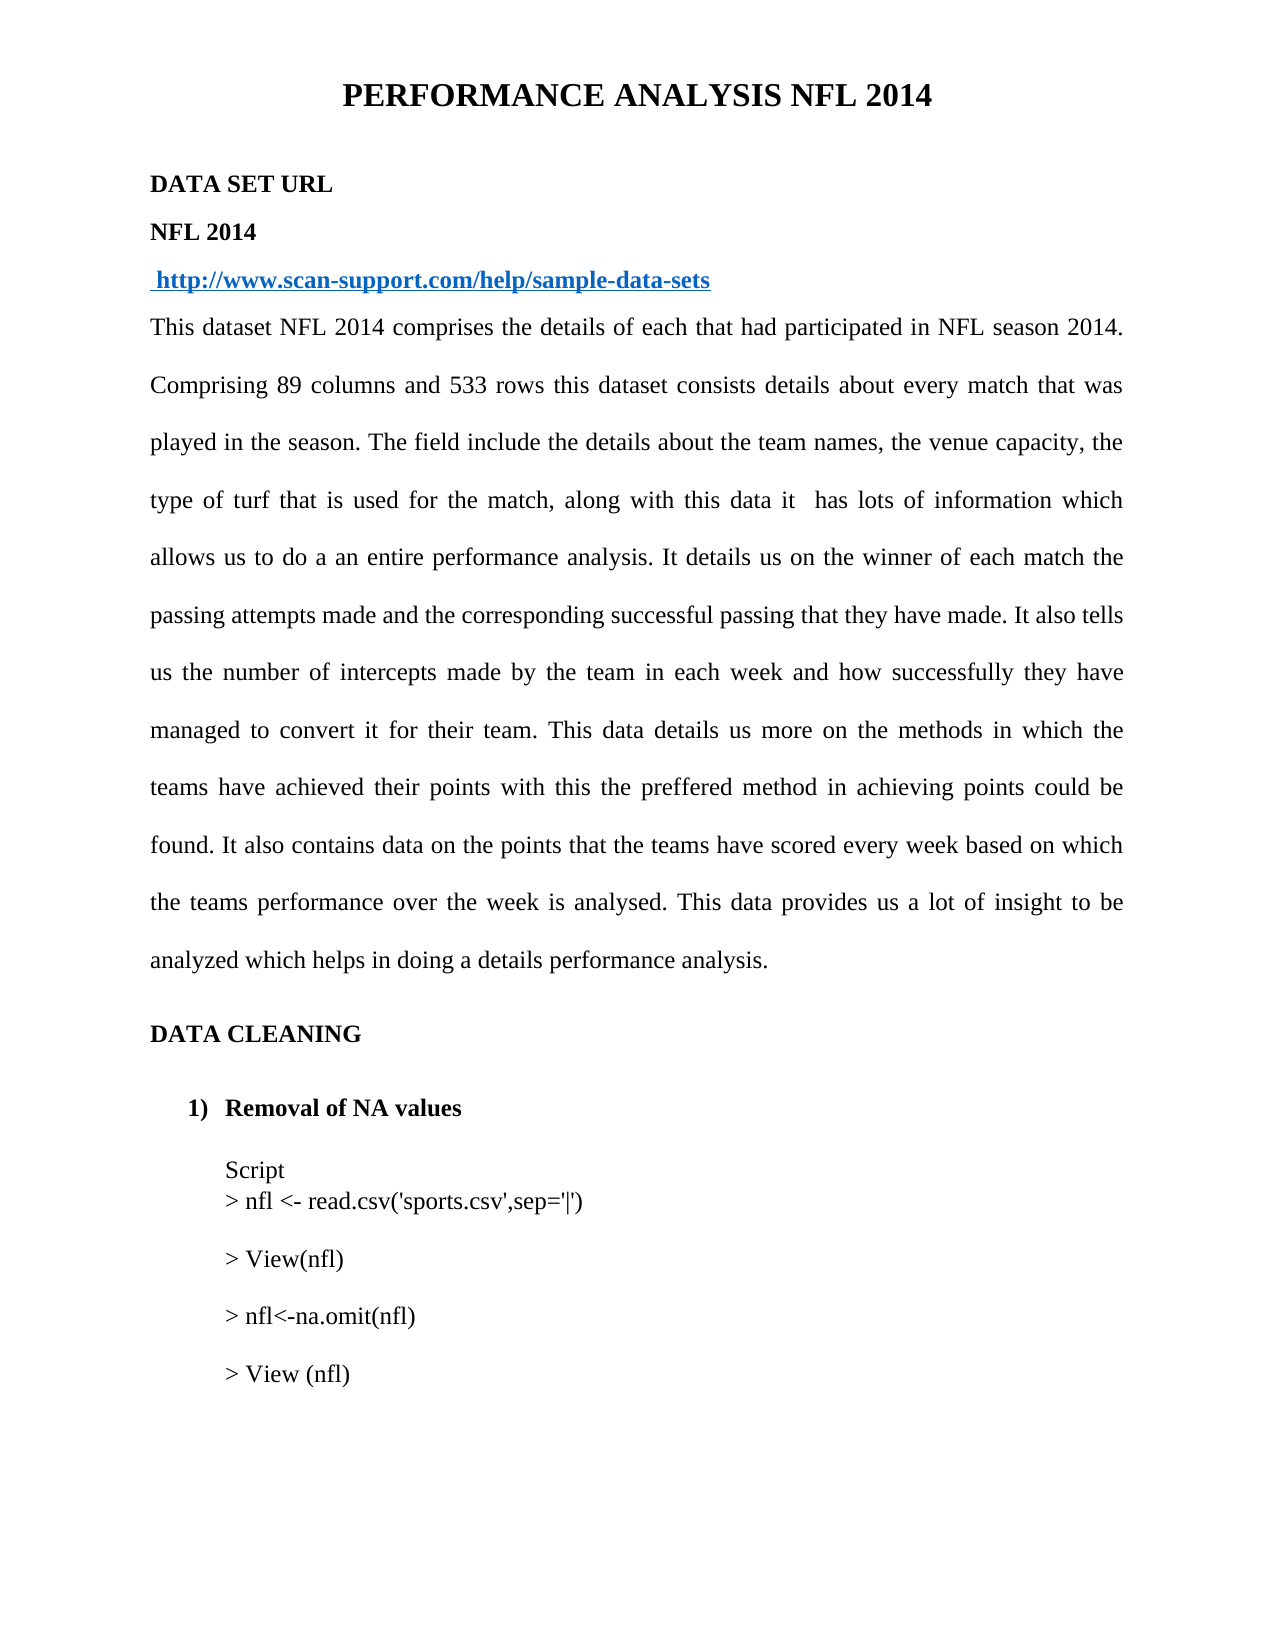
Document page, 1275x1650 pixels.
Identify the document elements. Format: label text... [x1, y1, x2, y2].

text NFL 2014 [150, 217, 1125, 246]
text http://www.scan-support.com/help/sample-data-sets [150, 265, 1125, 293]
text DATA CLEANING [150, 1019, 1125, 1048]
list > nfl<-na.omit(nfl) [225, 1301, 1125, 1330]
text This dataset NFL 2014 comprises the details of each that had participated in NFL season 2014. Comprising 89 columns and 533 rows this dataset consists details about every match that was played in the season. The field include the details about the team names, the venue capacity, the type of turf that is used for the match, along with this data it has lots of information which allows us to do a an entire performance analysis. It details us on the winner of each match the passing attempts made and the corresponding successful passing that they have made. It also tells us the number of intercepts made by the team in each week and how successfully they have managed to convert it for their team. This data details us more on the methods in which the teams have achieved their points with this the preffered method in achieving points could be found. It also contains data on the points that the teams have scored every week based on which the teams performance over the week is analysed. This data provides us a lot of insight to be analyzed which helps in doing a details performance analysis. [150, 312, 1125, 974]
list > View (nfl) [225, 1359, 1125, 1388]
list Removal of NA values [187, 1093, 1125, 1122]
text DATA SET URL [150, 169, 1125, 198]
list > nfl <- read.csv('sports.csv',sep='|') [225, 1186, 1125, 1215]
list > View(nfl) [225, 1244, 1125, 1273]
list Script [225, 1155, 1125, 1184]
